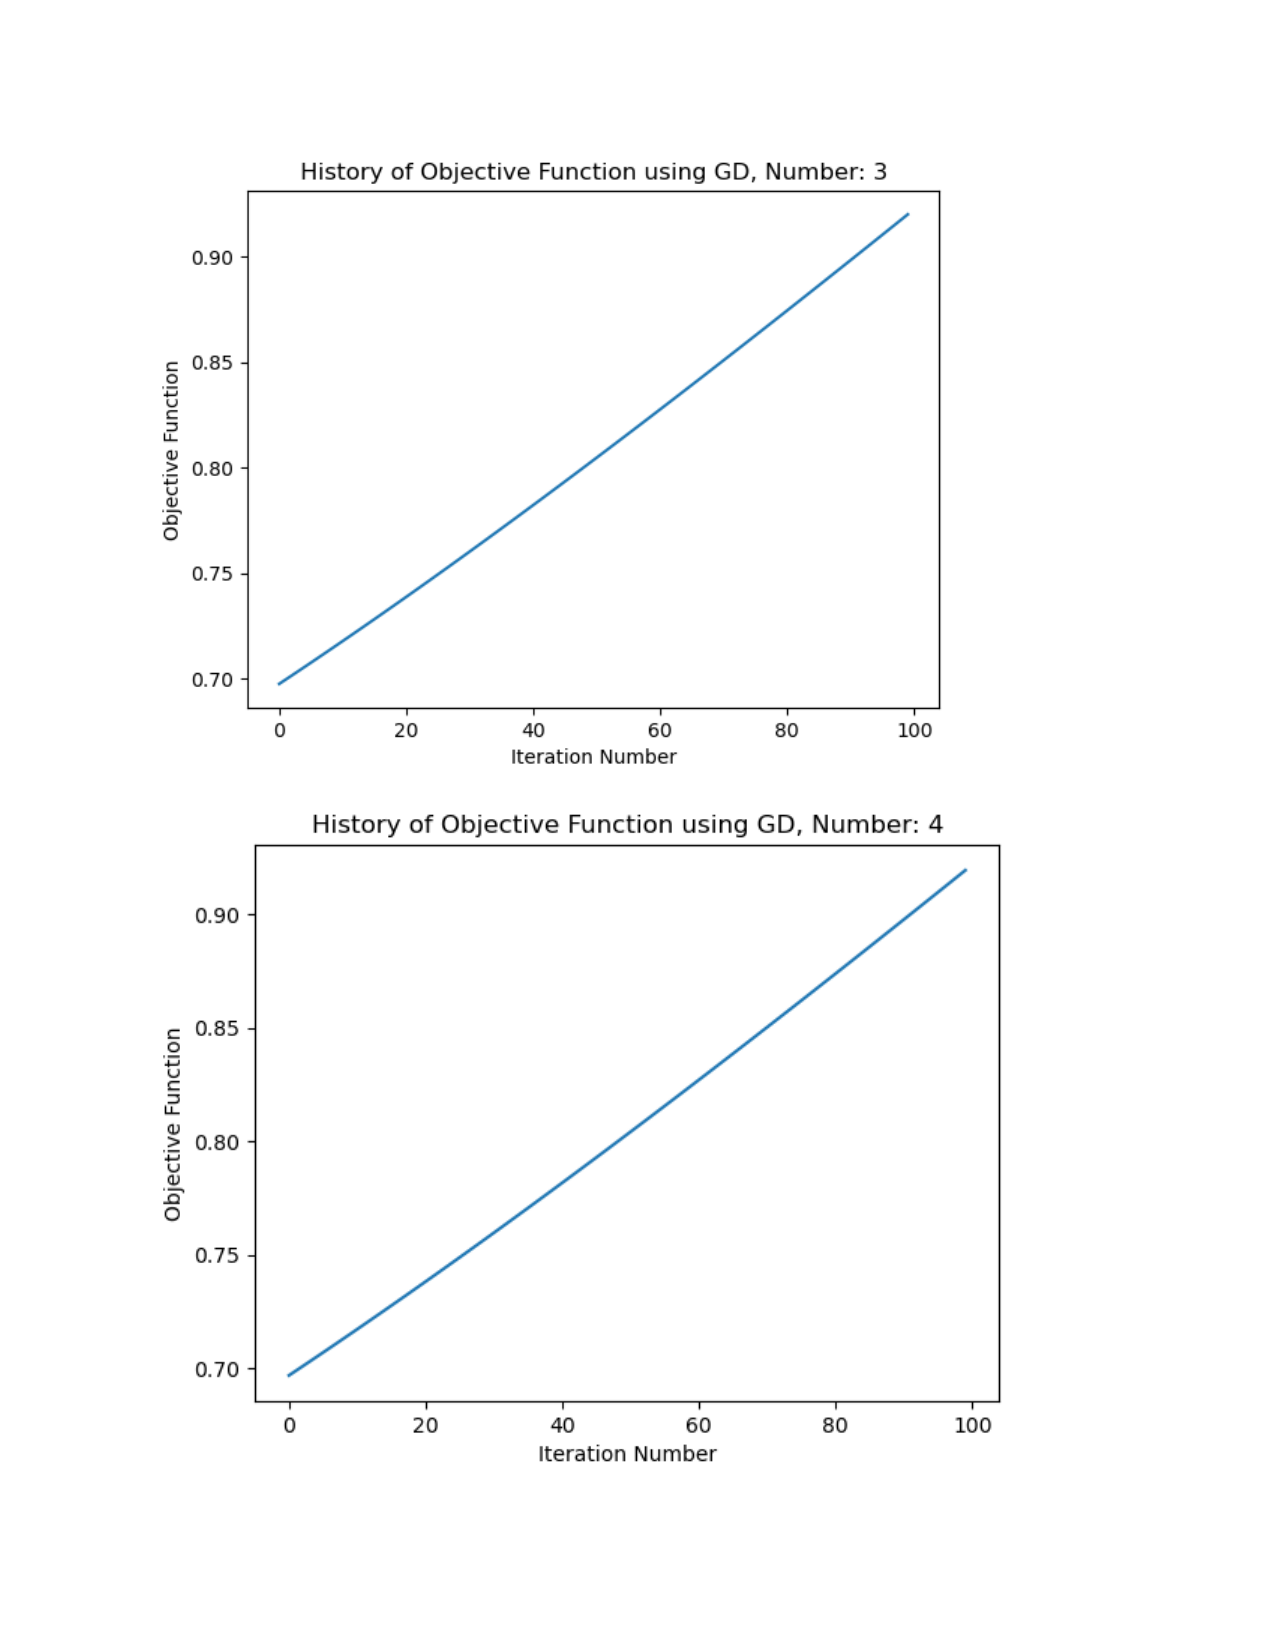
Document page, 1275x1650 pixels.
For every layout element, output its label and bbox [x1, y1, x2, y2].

picture [150, 150, 953, 782]
picture [150, 800, 1014, 1481]
